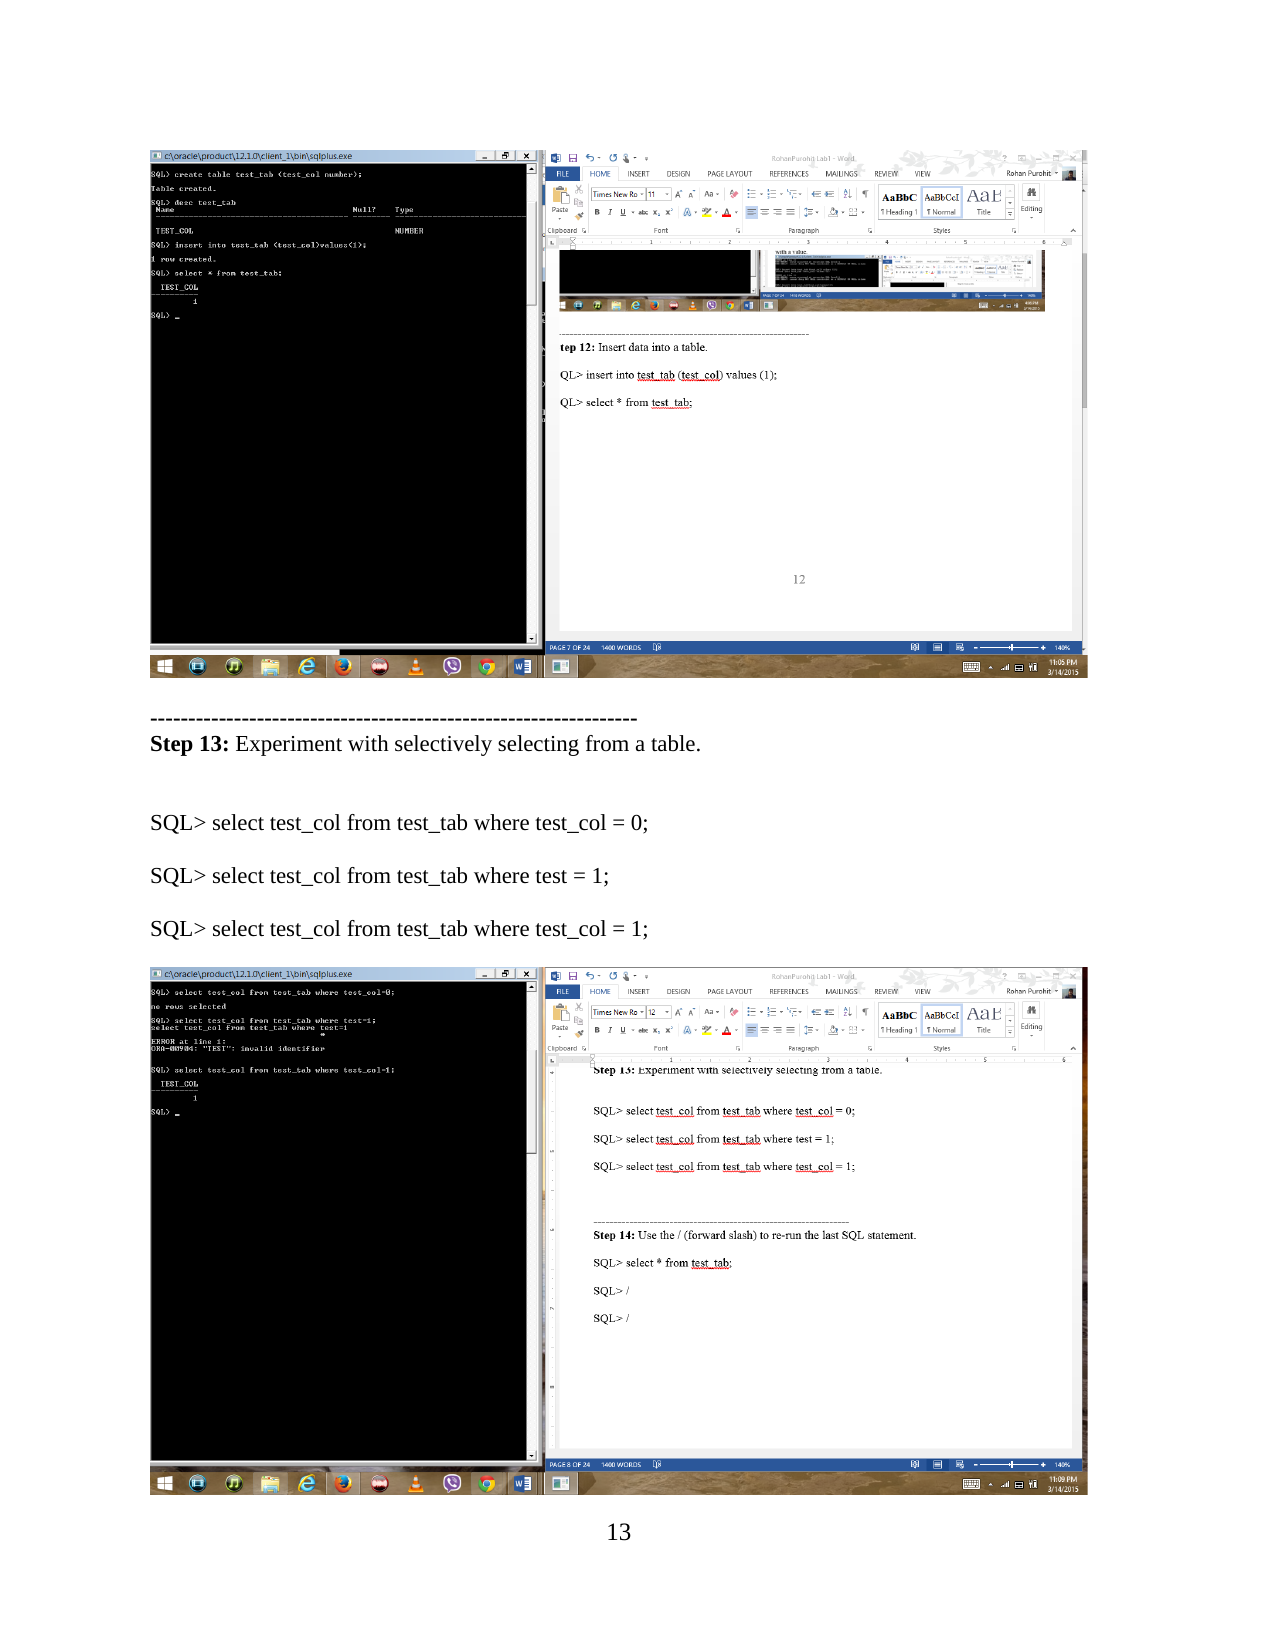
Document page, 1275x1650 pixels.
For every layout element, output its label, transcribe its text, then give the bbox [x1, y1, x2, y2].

picture [150, 150, 1088, 678]
text SQL> select test_col from test_tab where test_col = 0; [150, 809, 1087, 836]
text SQL> select test_col from test_tab where test_col = 1; [150, 914, 1087, 941]
text ---------------------------------------------------------------- [150, 704, 1087, 730]
text Step 13: Experiment with selectively selecting from a table. [150, 730, 1087, 756]
picture [150, 967, 1088, 1495]
text SQL> select test_col from test_tab where test = 1; [150, 862, 1087, 888]
